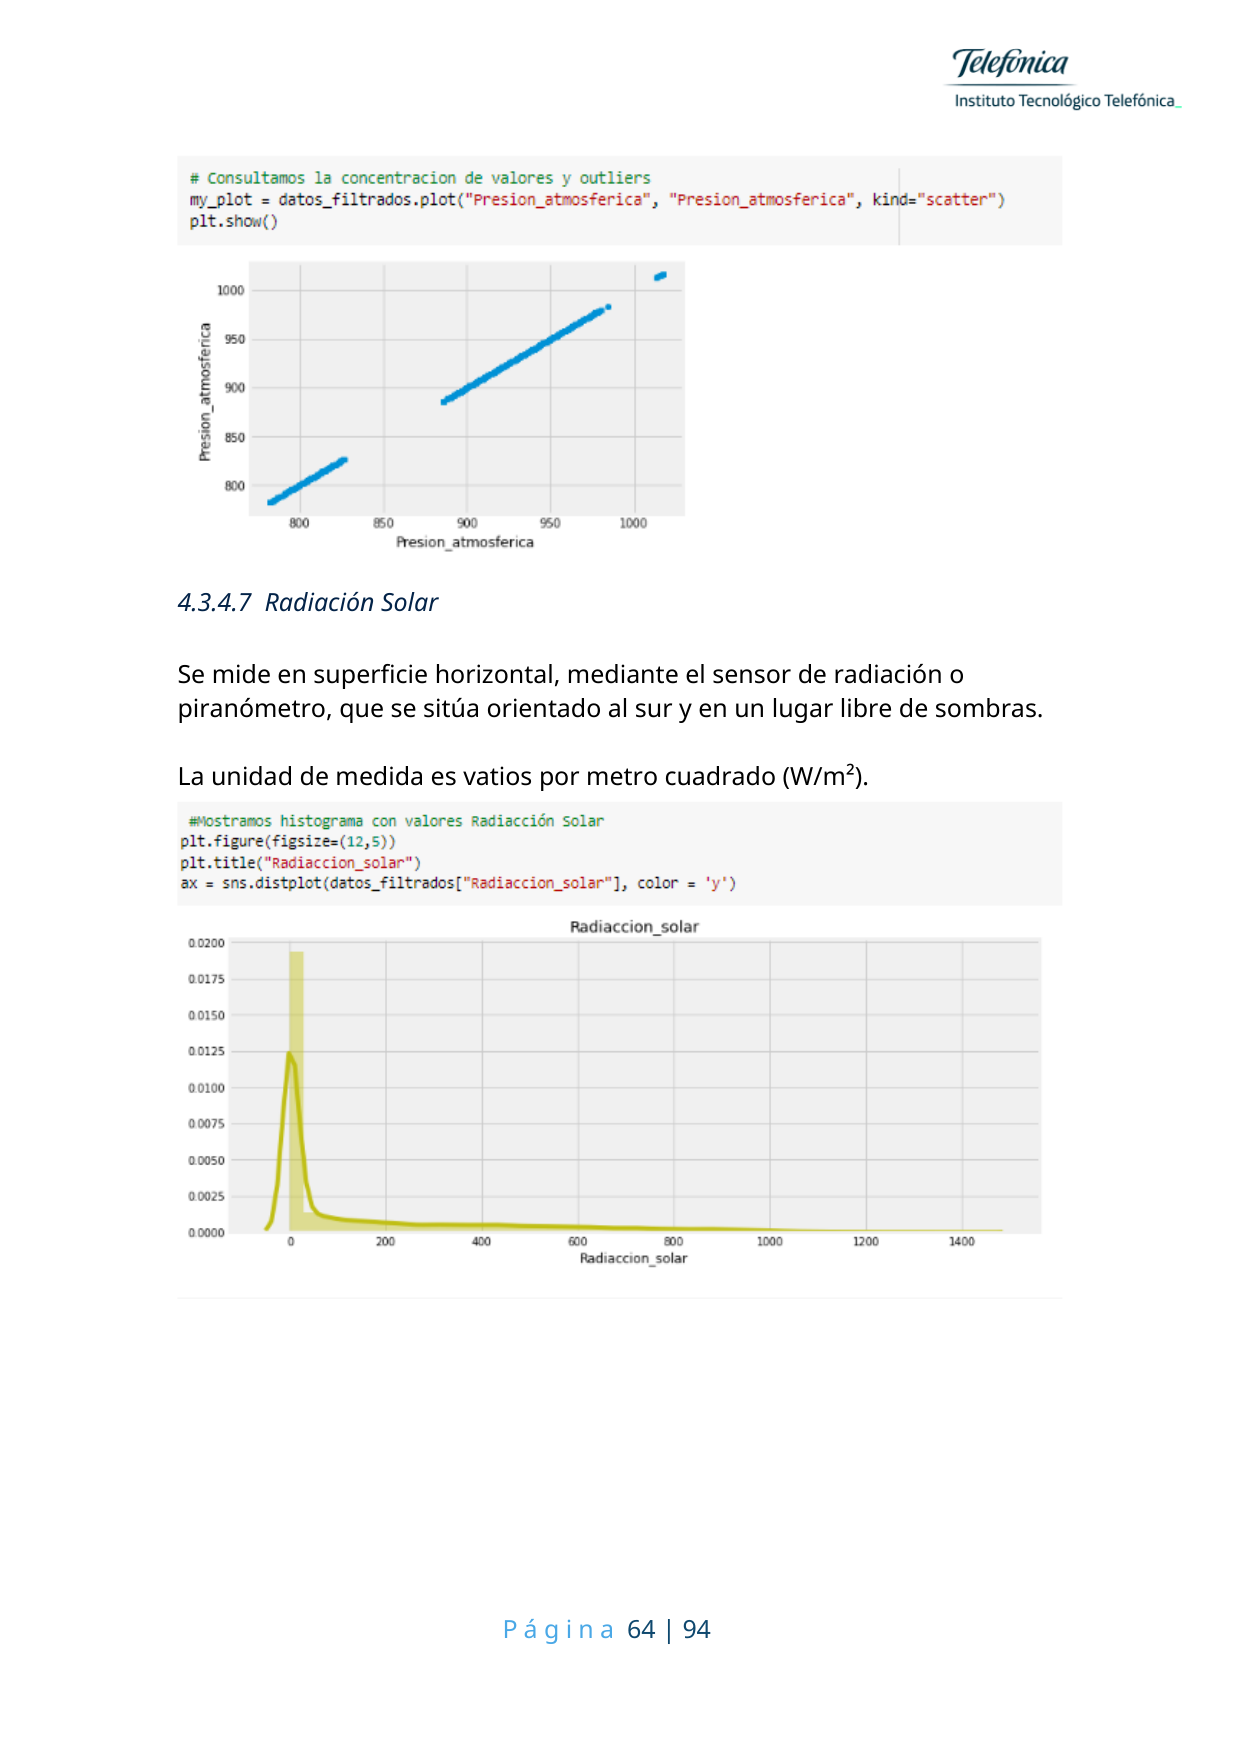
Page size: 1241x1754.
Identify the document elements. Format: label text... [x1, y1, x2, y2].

picture [177, 793, 1063, 1299]
text La unidad de medida es vatios por metro cuadrado (W/m²). [177, 759, 1063, 793]
text Se mide en superficie horizontal, mediante el sensor de radiación o piranómetro, que se sitúa orientado al sur y en un lugar libre de sombras. [177, 657, 1063, 725]
picture [177, 147, 1063, 581]
subtitle 4.3.4.7 Radiación Solar [177, 584, 1063, 618]
picture [892, 21, 1215, 128]
